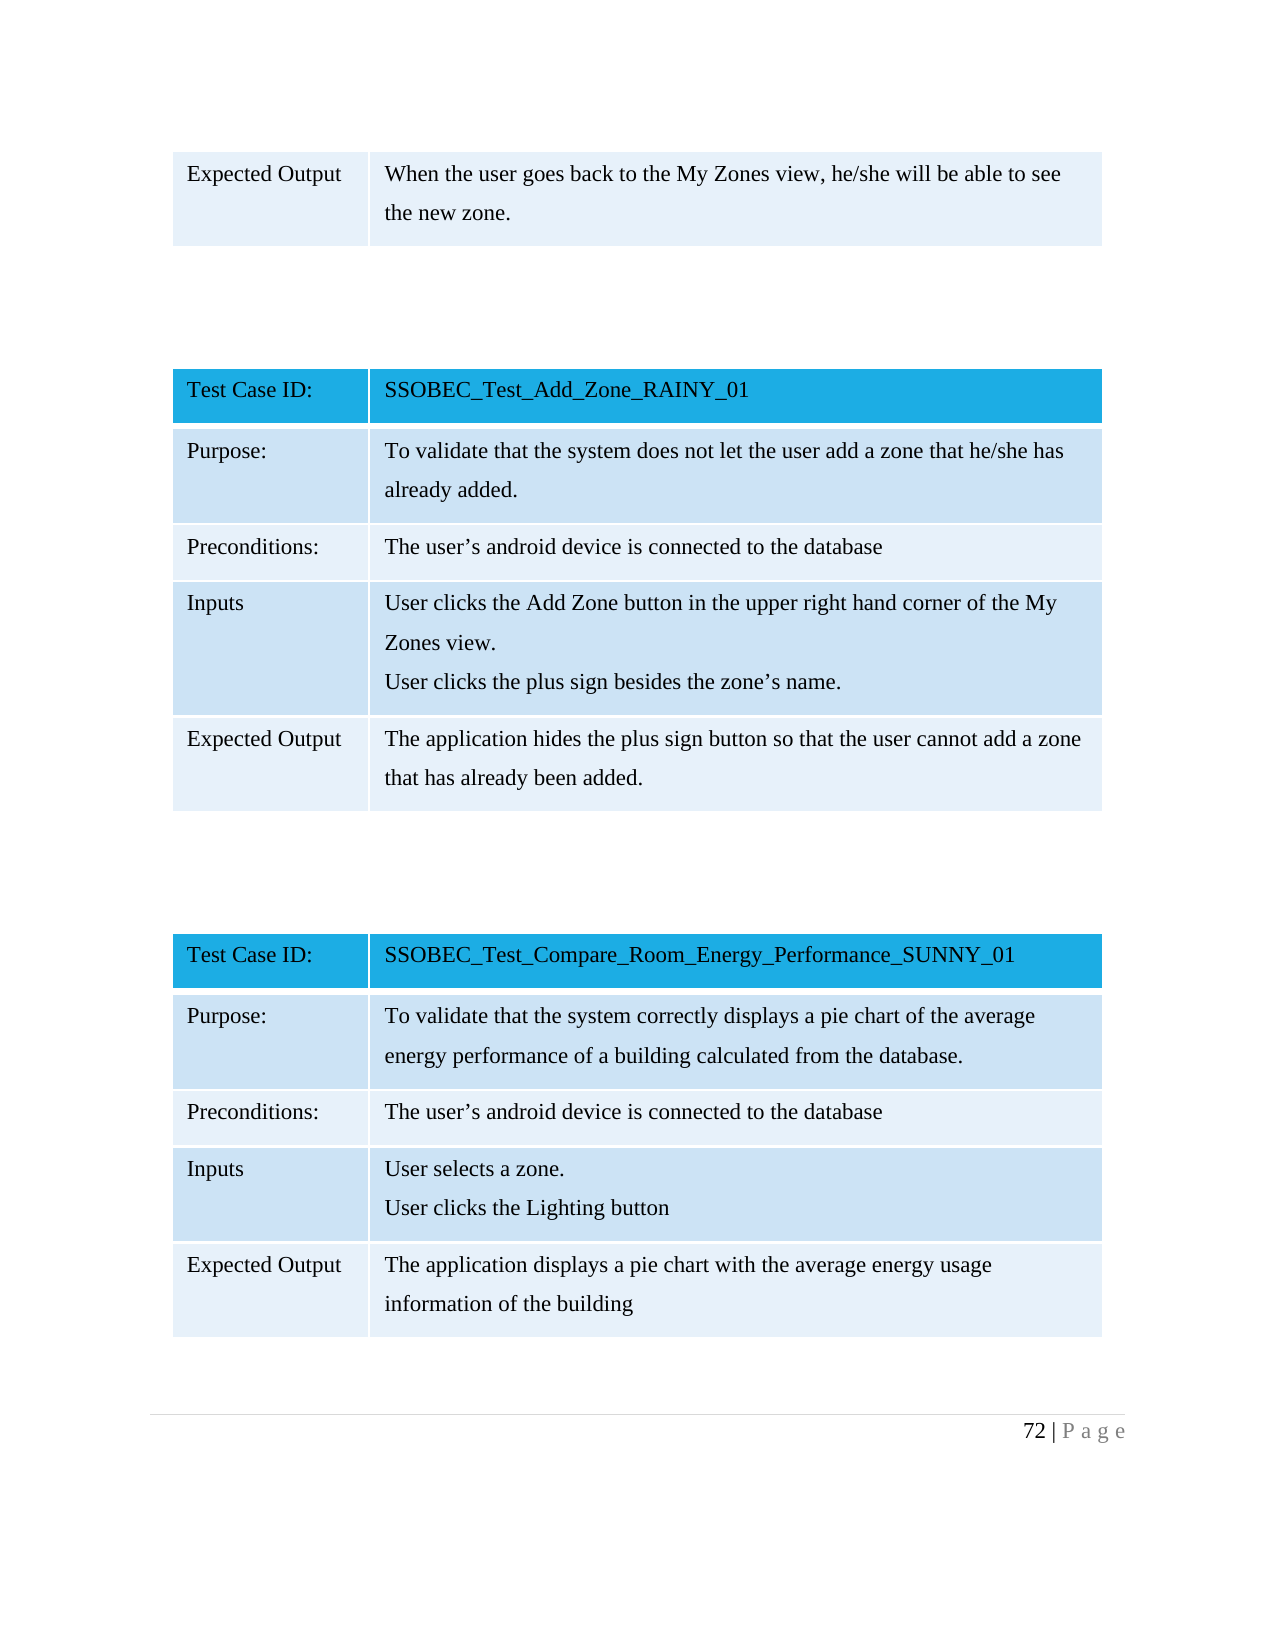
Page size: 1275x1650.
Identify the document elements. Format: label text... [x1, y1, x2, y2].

table_cell Inputs [173, 582, 368, 715]
table_cell The application hides the plus sign button so that the user cannot add a zone that has already been added. [370, 718, 1102, 811]
table_cell Purpose: [173, 429, 368, 523]
table_cell User clicks the Add Zone button in the upper right hand corner of the My Zones view. User clicks the plus sign besides the zone’s name. [370, 582, 1102, 715]
table_header Test Case ID: [173, 369, 368, 423]
table_cell To validate that the system correctly displays a pie chart of the average energy performance of a building calculated from the database. [370, 995, 1102, 1089]
table_header SSOBEC_Test_Compare_Room_Energy_Performance_SUNNY_01 [370, 934, 1102, 988]
table_cell The user’s android device is connected to the database [370, 1091, 1102, 1145]
table_cell Expected Output [173, 718, 368, 811]
table_cell When the user goes back to the My Zones view, he/she will be able to see the new zone. [370, 152, 1102, 246]
table_header SSOBEC_Test_Add_Zone_RAINY_01 [370, 369, 1102, 423]
table_cell Expected Output [173, 152, 368, 246]
table_cell Preconditions: [173, 525, 368, 580]
table_cell Expected Output [173, 1244, 368, 1337]
table_cell To validate that the system does not let the user add a zone that he/she has already added. [370, 429, 1102, 523]
table_cell Purpose: [173, 995, 368, 1089]
table_cell User selects a zone. User clicks the Lighting button [370, 1148, 1102, 1241]
table_header Test Case ID: [173, 934, 368, 988]
table_cell The application displays a pie chart with the average energy usage information of the building [370, 1244, 1102, 1337]
table_cell The user’s android device is connected to the database [370, 525, 1102, 580]
table_cell Preconditions: [173, 1091, 368, 1145]
table_cell Inputs [173, 1148, 368, 1241]
